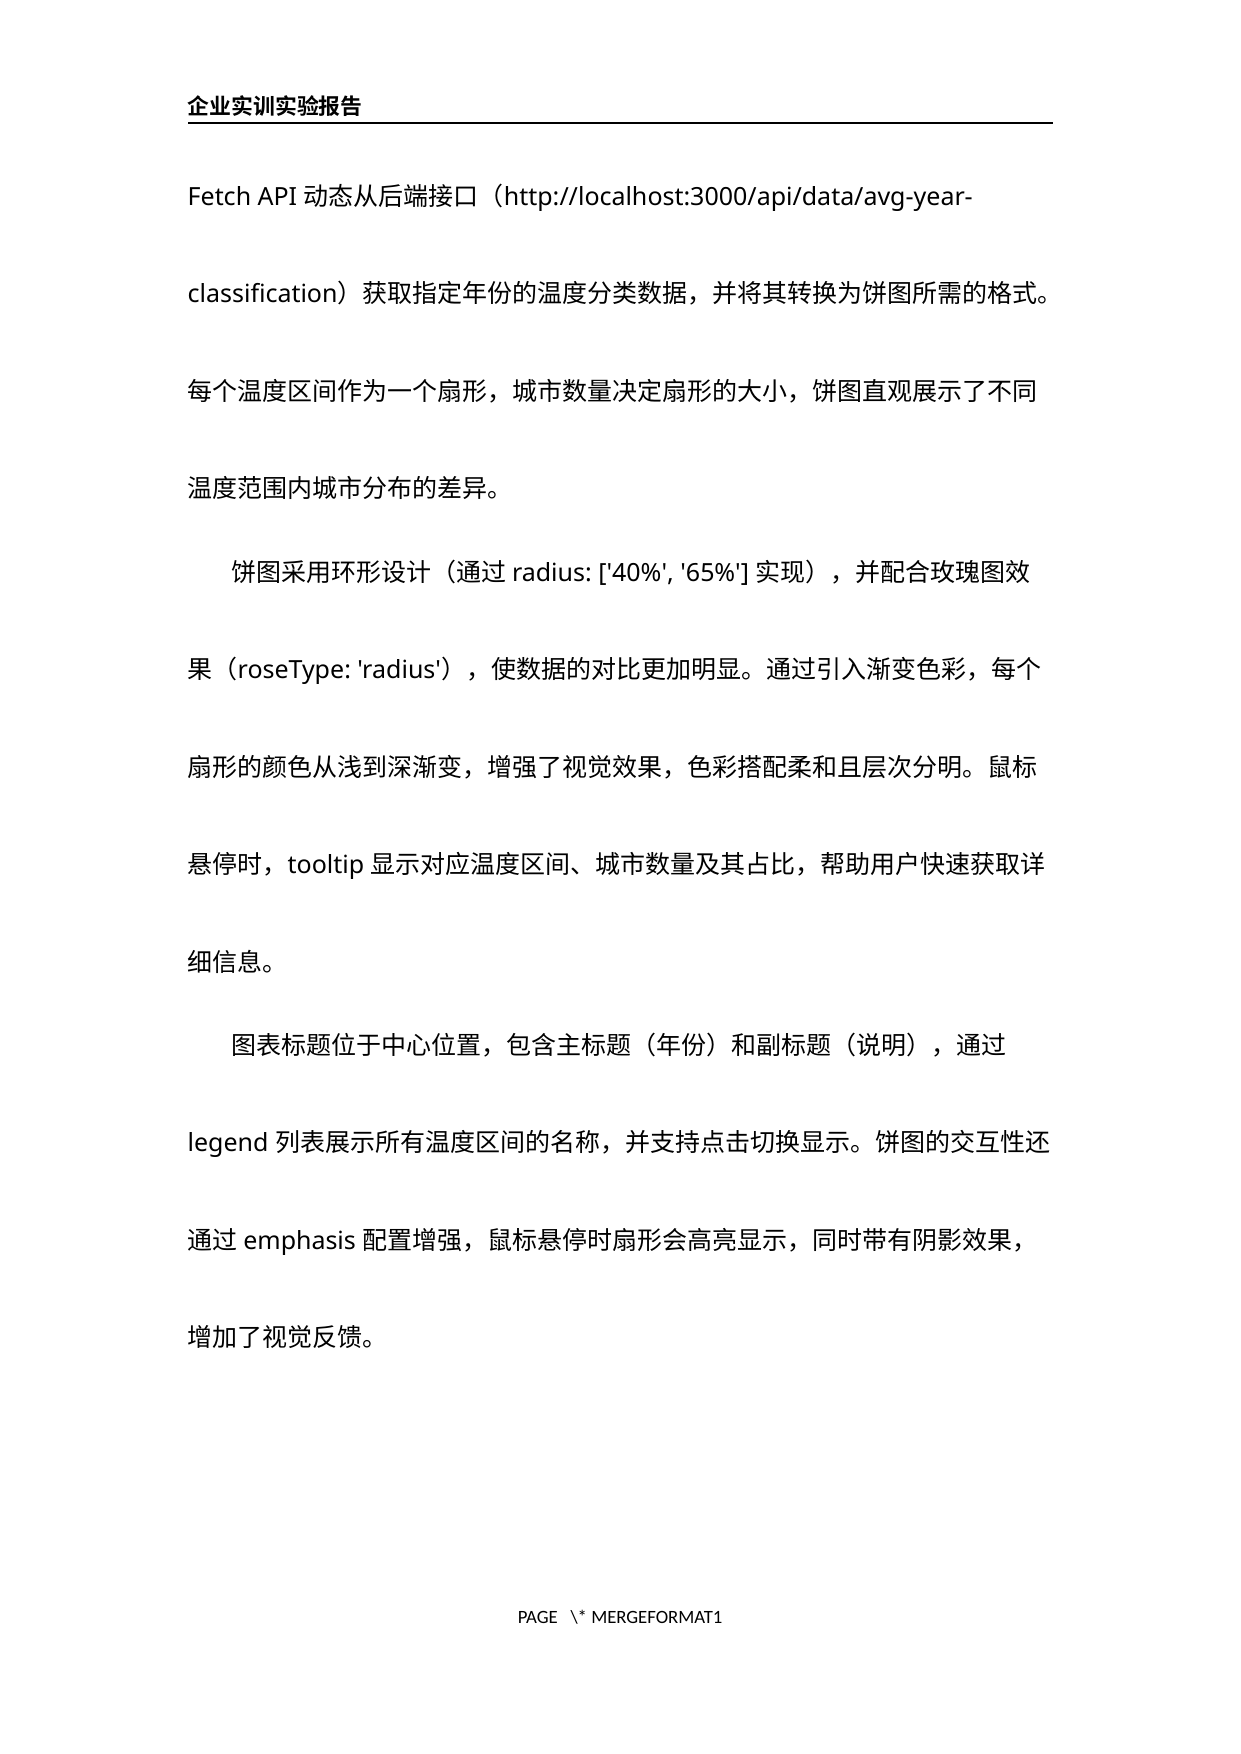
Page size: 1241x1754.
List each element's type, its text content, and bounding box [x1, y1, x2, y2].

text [187, 162, 1053, 519]
text 饼图采用环形设计（通过 radius: ['40%', '65%'] 实现），并配合玫瑰图效果（roseType: 'radius'），使数据的对比更加明显。通过引入渐变色彩，每个扇形的颜色从浅到深渐变，增强了视觉效果，色彩搭配柔和且层次分明。鼠标悬停时，tooltip 显示对应温度区间、城市数量及其占比，帮助用户快速获取详细信息。 [187, 538, 1053, 993]
text 图表标题位于中心位置，包含主标题（年份）和副标题（说明），通过 legend 列表展示所有温度区间的名称，并支持点击切换显示。饼图的交互性还通过 emphasis 配置增强，鼠标悬停时扇形会高亮显示，同时带有阴影效果，增加了视觉反馈。 [187, 1011, 1053, 1368]
